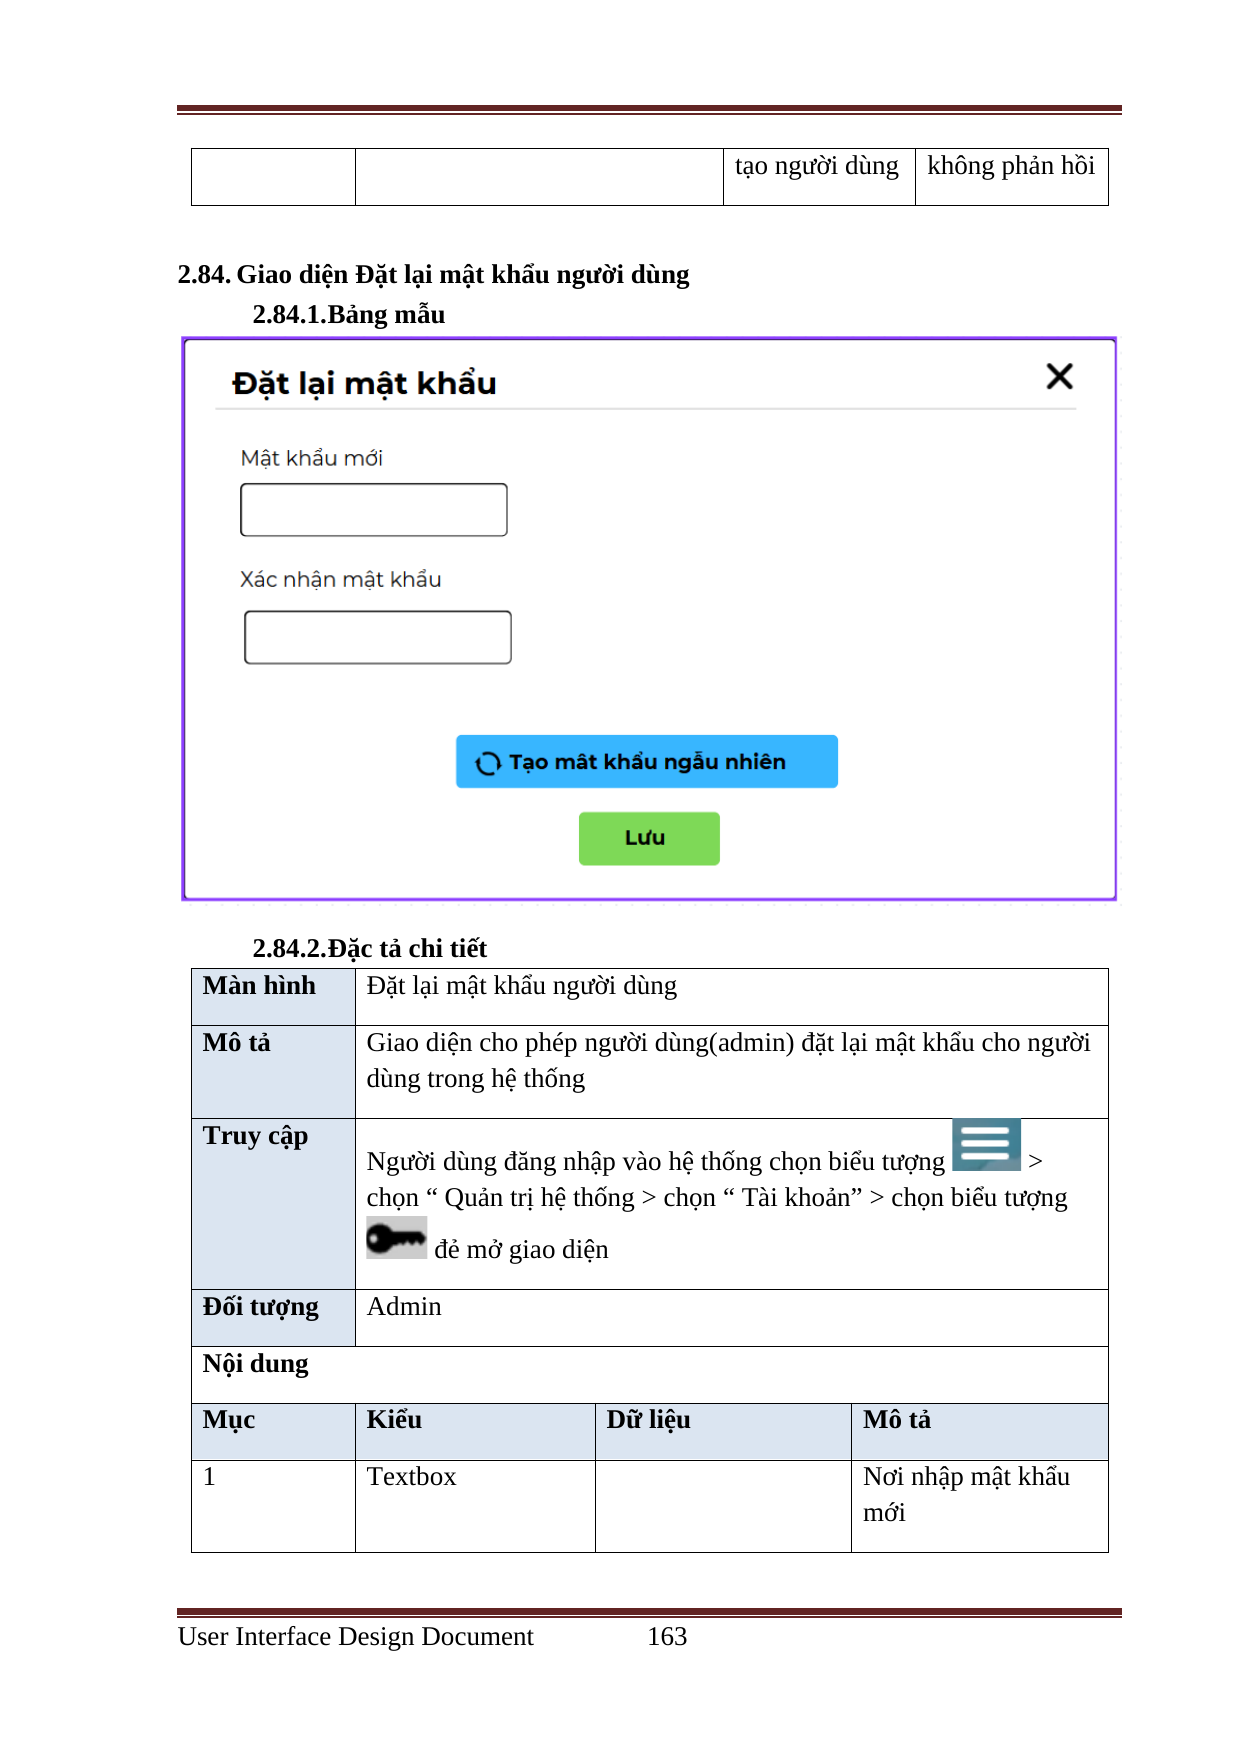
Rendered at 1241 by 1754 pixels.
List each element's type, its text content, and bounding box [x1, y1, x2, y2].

picture [366, 1216, 428, 1259]
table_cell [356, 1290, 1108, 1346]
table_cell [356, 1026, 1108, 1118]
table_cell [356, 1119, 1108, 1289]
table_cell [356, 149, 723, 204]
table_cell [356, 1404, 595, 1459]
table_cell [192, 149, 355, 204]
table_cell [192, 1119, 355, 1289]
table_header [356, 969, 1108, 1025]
subtitle Đặc tả chi tiết [252, 933, 1122, 964]
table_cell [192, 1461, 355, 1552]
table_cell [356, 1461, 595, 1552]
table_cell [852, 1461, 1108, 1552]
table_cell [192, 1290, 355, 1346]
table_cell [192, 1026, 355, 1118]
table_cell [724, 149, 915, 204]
picture [177, 334, 1123, 908]
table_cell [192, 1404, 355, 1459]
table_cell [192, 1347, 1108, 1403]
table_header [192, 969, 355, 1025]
subtitle Bảng mẫu [252, 298, 1122, 330]
subtitle Giao diện Đặt lại mật khẩu người dùng [177, 259, 1122, 290]
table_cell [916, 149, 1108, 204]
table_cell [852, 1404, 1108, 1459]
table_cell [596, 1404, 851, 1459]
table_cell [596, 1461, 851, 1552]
picture [952, 1118, 1022, 1171]
